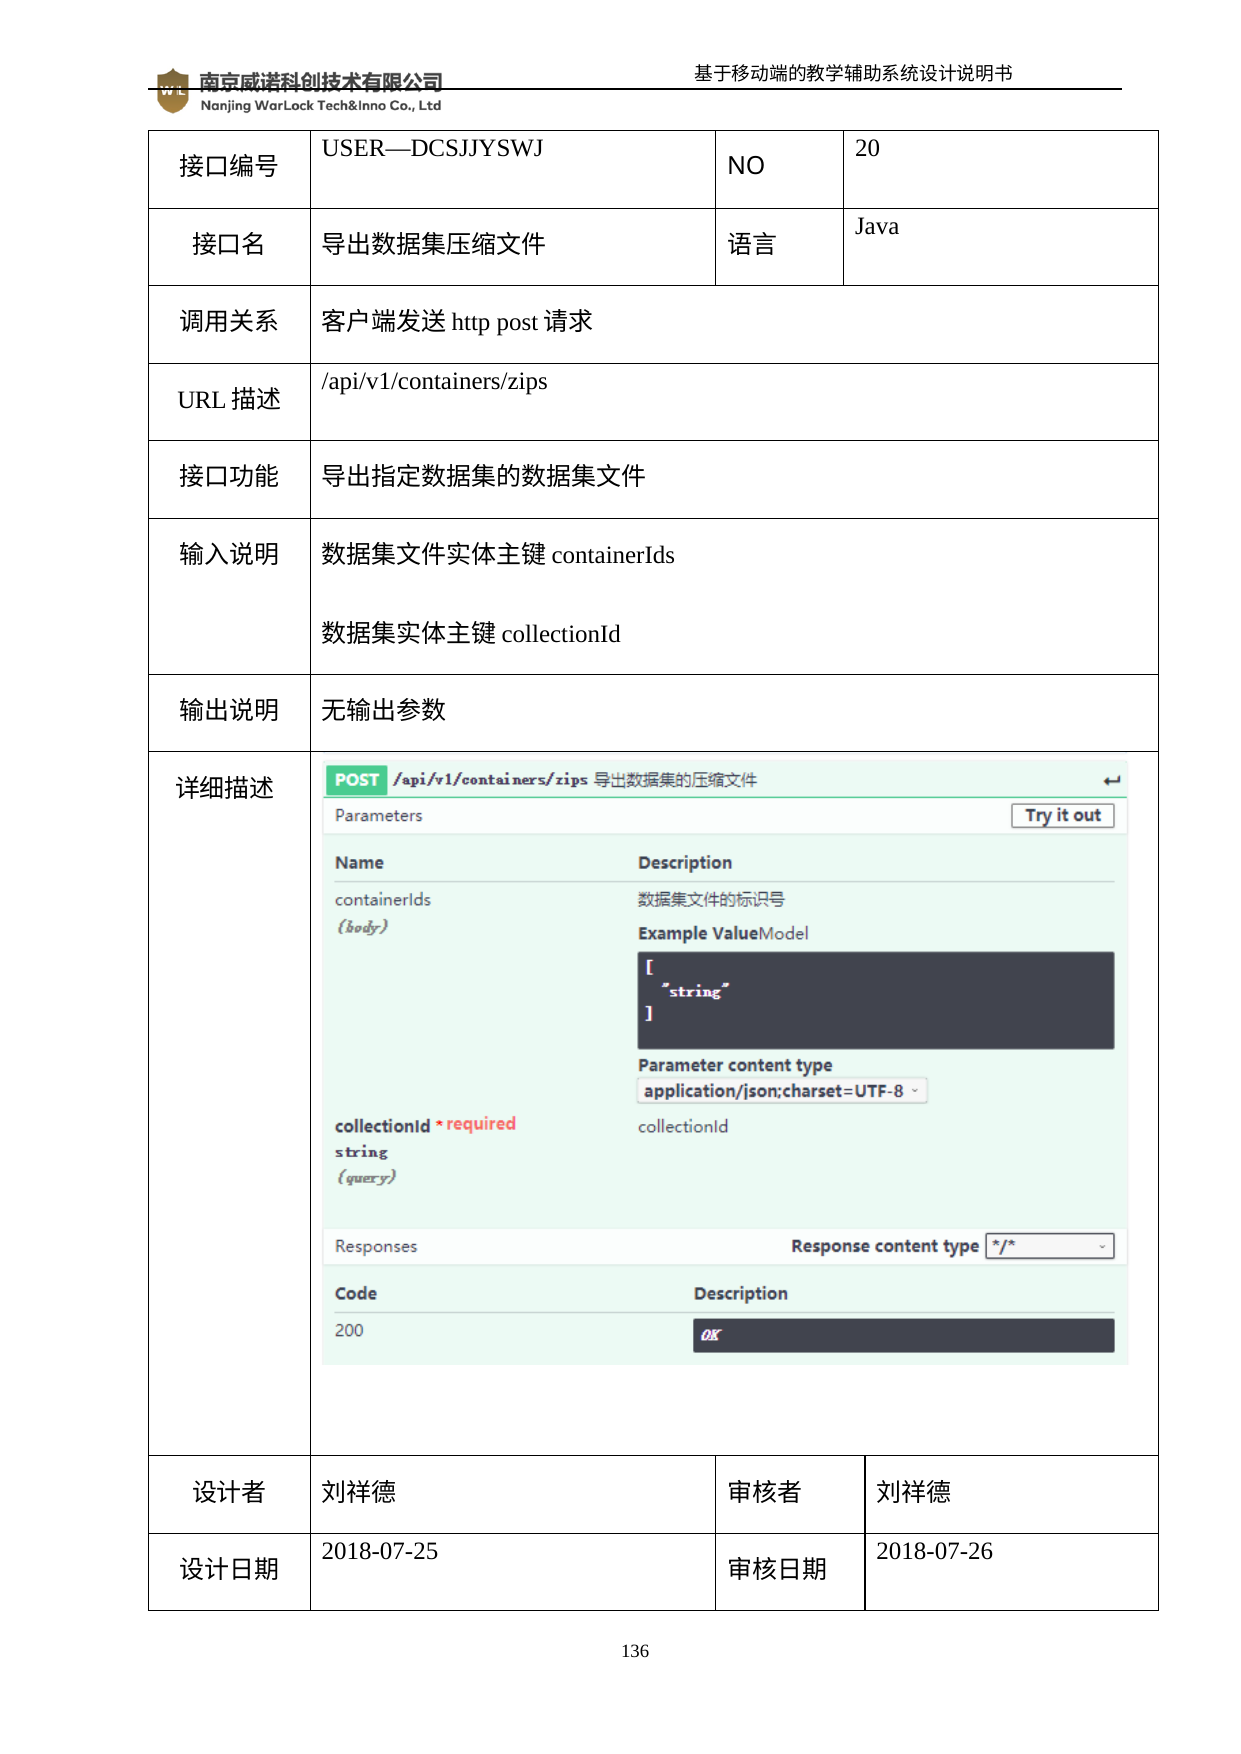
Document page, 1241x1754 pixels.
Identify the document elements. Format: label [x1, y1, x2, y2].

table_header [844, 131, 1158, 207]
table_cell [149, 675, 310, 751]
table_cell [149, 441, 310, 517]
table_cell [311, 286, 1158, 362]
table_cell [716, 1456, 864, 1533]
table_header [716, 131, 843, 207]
picture [321, 752, 1142, 1365]
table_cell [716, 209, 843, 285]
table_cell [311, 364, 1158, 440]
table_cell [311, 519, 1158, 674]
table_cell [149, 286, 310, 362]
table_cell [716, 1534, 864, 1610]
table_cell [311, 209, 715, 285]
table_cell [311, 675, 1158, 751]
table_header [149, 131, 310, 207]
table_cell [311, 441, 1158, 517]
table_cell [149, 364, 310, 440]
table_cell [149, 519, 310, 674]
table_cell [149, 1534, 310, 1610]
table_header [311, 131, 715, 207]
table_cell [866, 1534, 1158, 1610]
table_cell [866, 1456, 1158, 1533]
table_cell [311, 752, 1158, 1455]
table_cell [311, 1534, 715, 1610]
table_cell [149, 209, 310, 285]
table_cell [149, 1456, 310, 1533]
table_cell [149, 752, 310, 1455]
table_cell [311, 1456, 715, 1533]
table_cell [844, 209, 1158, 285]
